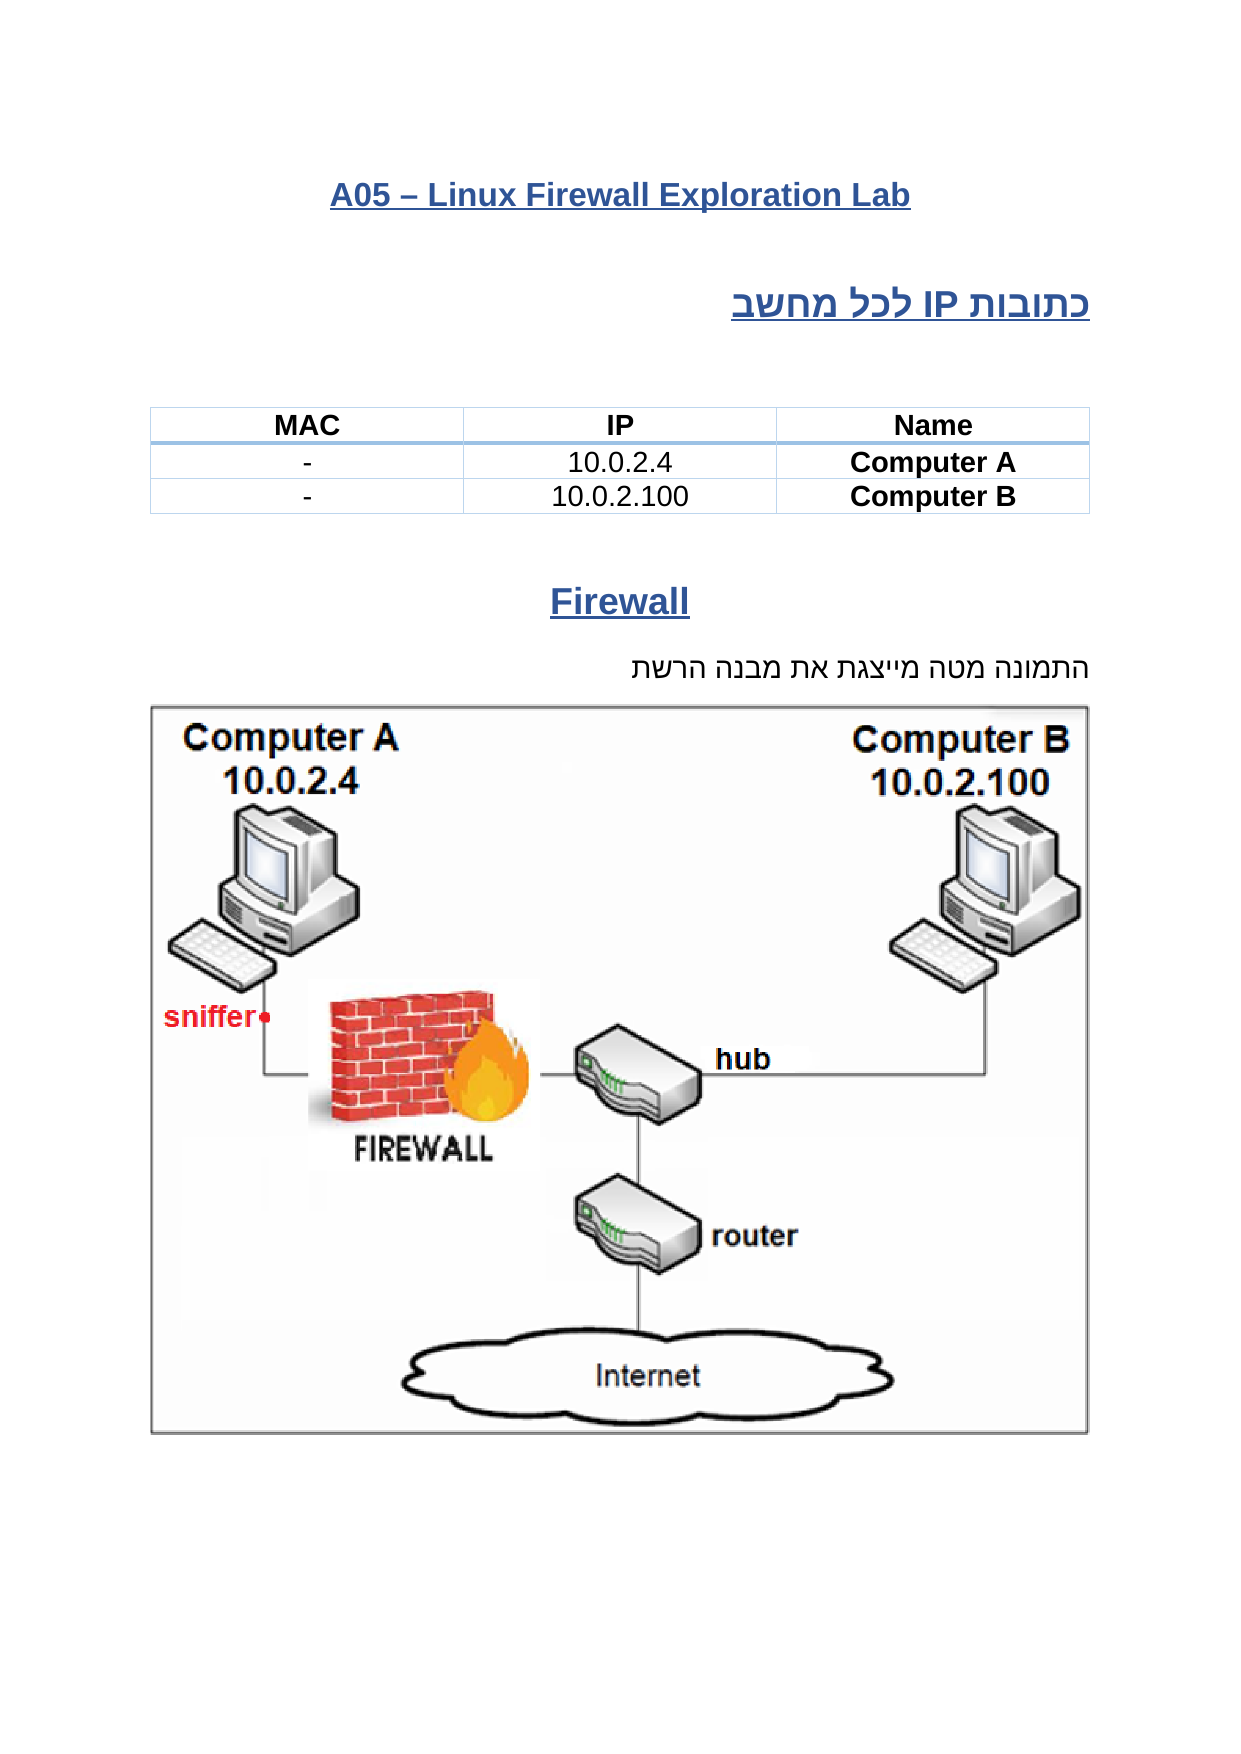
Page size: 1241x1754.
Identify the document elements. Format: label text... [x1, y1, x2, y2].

table_cell - [151, 479, 463, 513]
table_cell Computer A [777, 445, 1089, 478]
subtitle Firewall [150, 579, 1090, 622]
table_cell 10.0.2.100 [464, 479, 776, 513]
subtitle A05 – Linux Firewall Exploration Lab [150, 175, 1090, 213]
picture [150, 704, 1090, 1436]
table_header Name [777, 408, 1089, 441]
table_cell Computer B [777, 479, 1089, 513]
text התמונה מטה מייצגת את מבנה הרשת [150, 651, 1090, 685]
table_header MAC [151, 408, 463, 441]
table_header IP [464, 408, 776, 441]
table_cell - [151, 445, 463, 478]
subtitle כתובות IP לכל מחשב [150, 282, 1090, 325]
table_cell 10.0.2.4 [464, 445, 776, 478]
